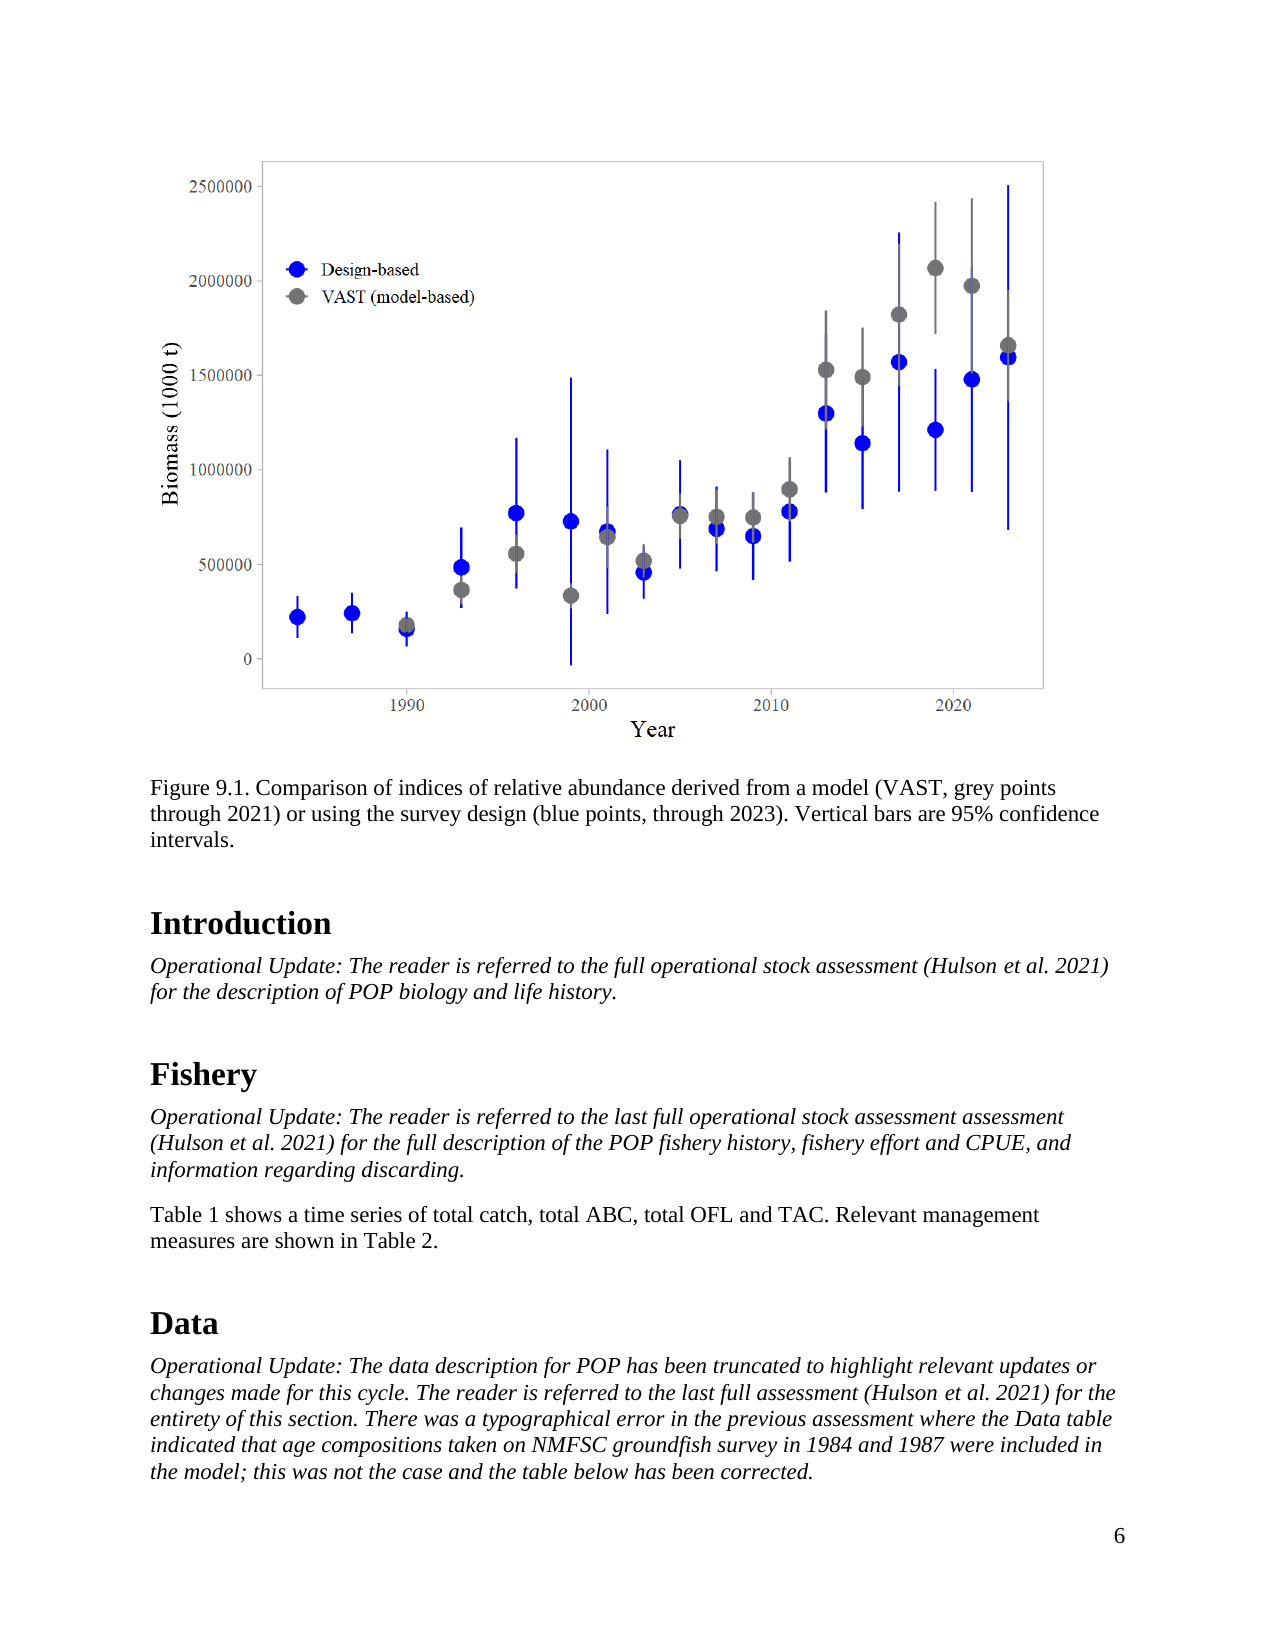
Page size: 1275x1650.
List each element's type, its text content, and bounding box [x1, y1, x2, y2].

text Operational Update: The reader is referred to the full operational stock assessment (Hulson et al. 2021) for the description of POP biology and life history. [150, 952, 1125, 1004]
text Table 1 shows a time series of total catch, total ABC, total OFL and TAC. Relevant management measures are shown in Table 2. [150, 1201, 1125, 1254]
text Figure 9.1. Comparison of indices of relative abundance derived from a model (VAST, grey points through 2021) or using the survey design (blue points, through 2023). Vertical bars are 95% confidence intervals. [150, 774, 1125, 853]
subtitle Data [150, 1304, 1125, 1342]
picture [150, 150, 1055, 753]
subtitle Fishery [150, 1054, 1125, 1093]
text Operational Update: The data description for POP has been truncated to highlight relevant updates or changes made for this cycle. The reader is referred to the last full assessment (Hulson et al. 2021) for the entirety of this section. There was a typographical error in the previous assessment where the Data table indicated that age compositions taken on NMFSC groundfish survey in 1984 and 1987 were included in the model; this was not the case and the table below has been corrected. [150, 1352, 1125, 1484]
subtitle Introduction [150, 903, 1125, 941]
text Operational Update: The reader is referred to the last full operational stock assessment assessment (Hulson et al. 2021) for the full description of the POP fishery history, fishery effort and CPUE, and information regarding discarding. [150, 1103, 1125, 1182]
